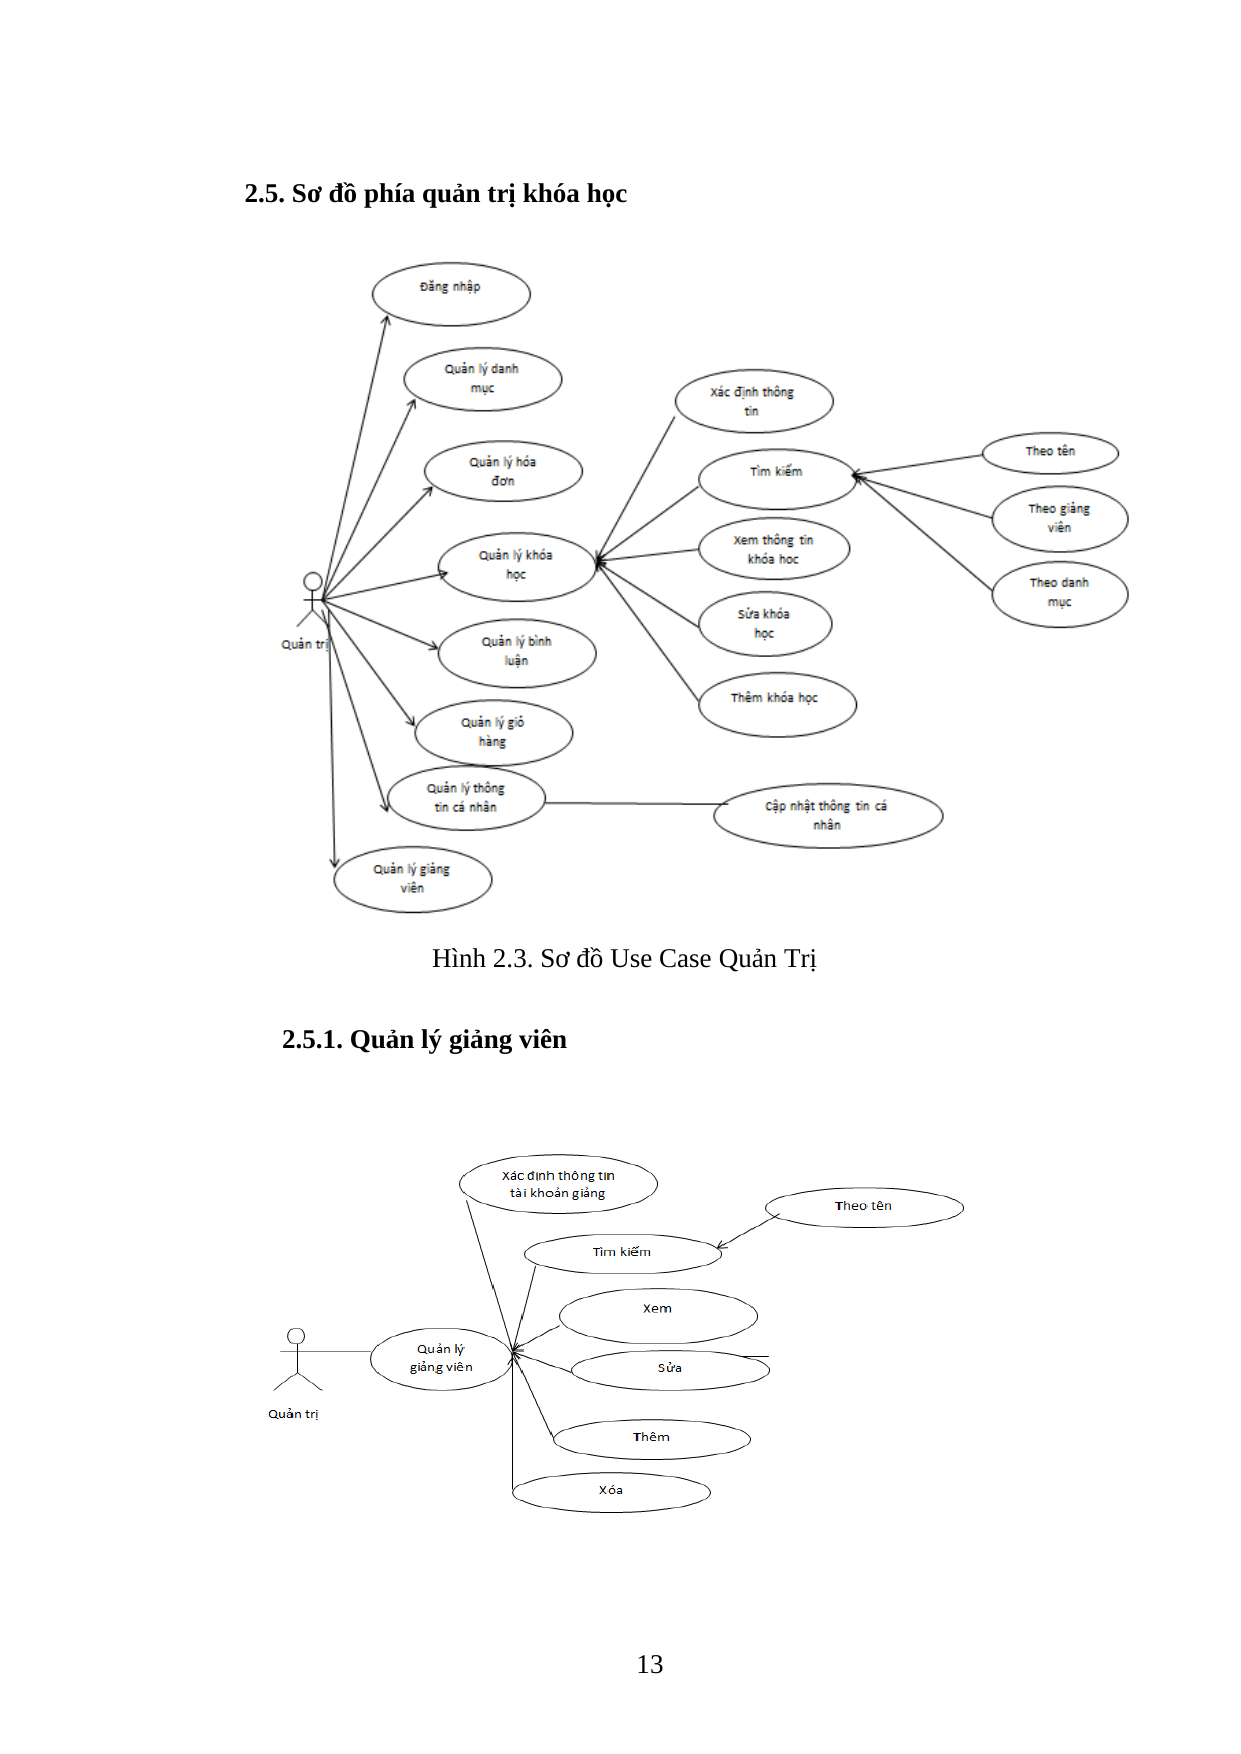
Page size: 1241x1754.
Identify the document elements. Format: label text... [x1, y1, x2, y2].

text 2.5.1. Quản lý giảng viên [216, 1023, 1092, 1054]
text 2.5. Sơ đồ phía quản trị khóa học [207, 177, 1092, 208]
picture [206, 1110, 983, 1539]
picture [272, 217, 1159, 927]
text Hình 2.3. Sơ đồ Use Case Quản Trị [207, 942, 1092, 1014]
